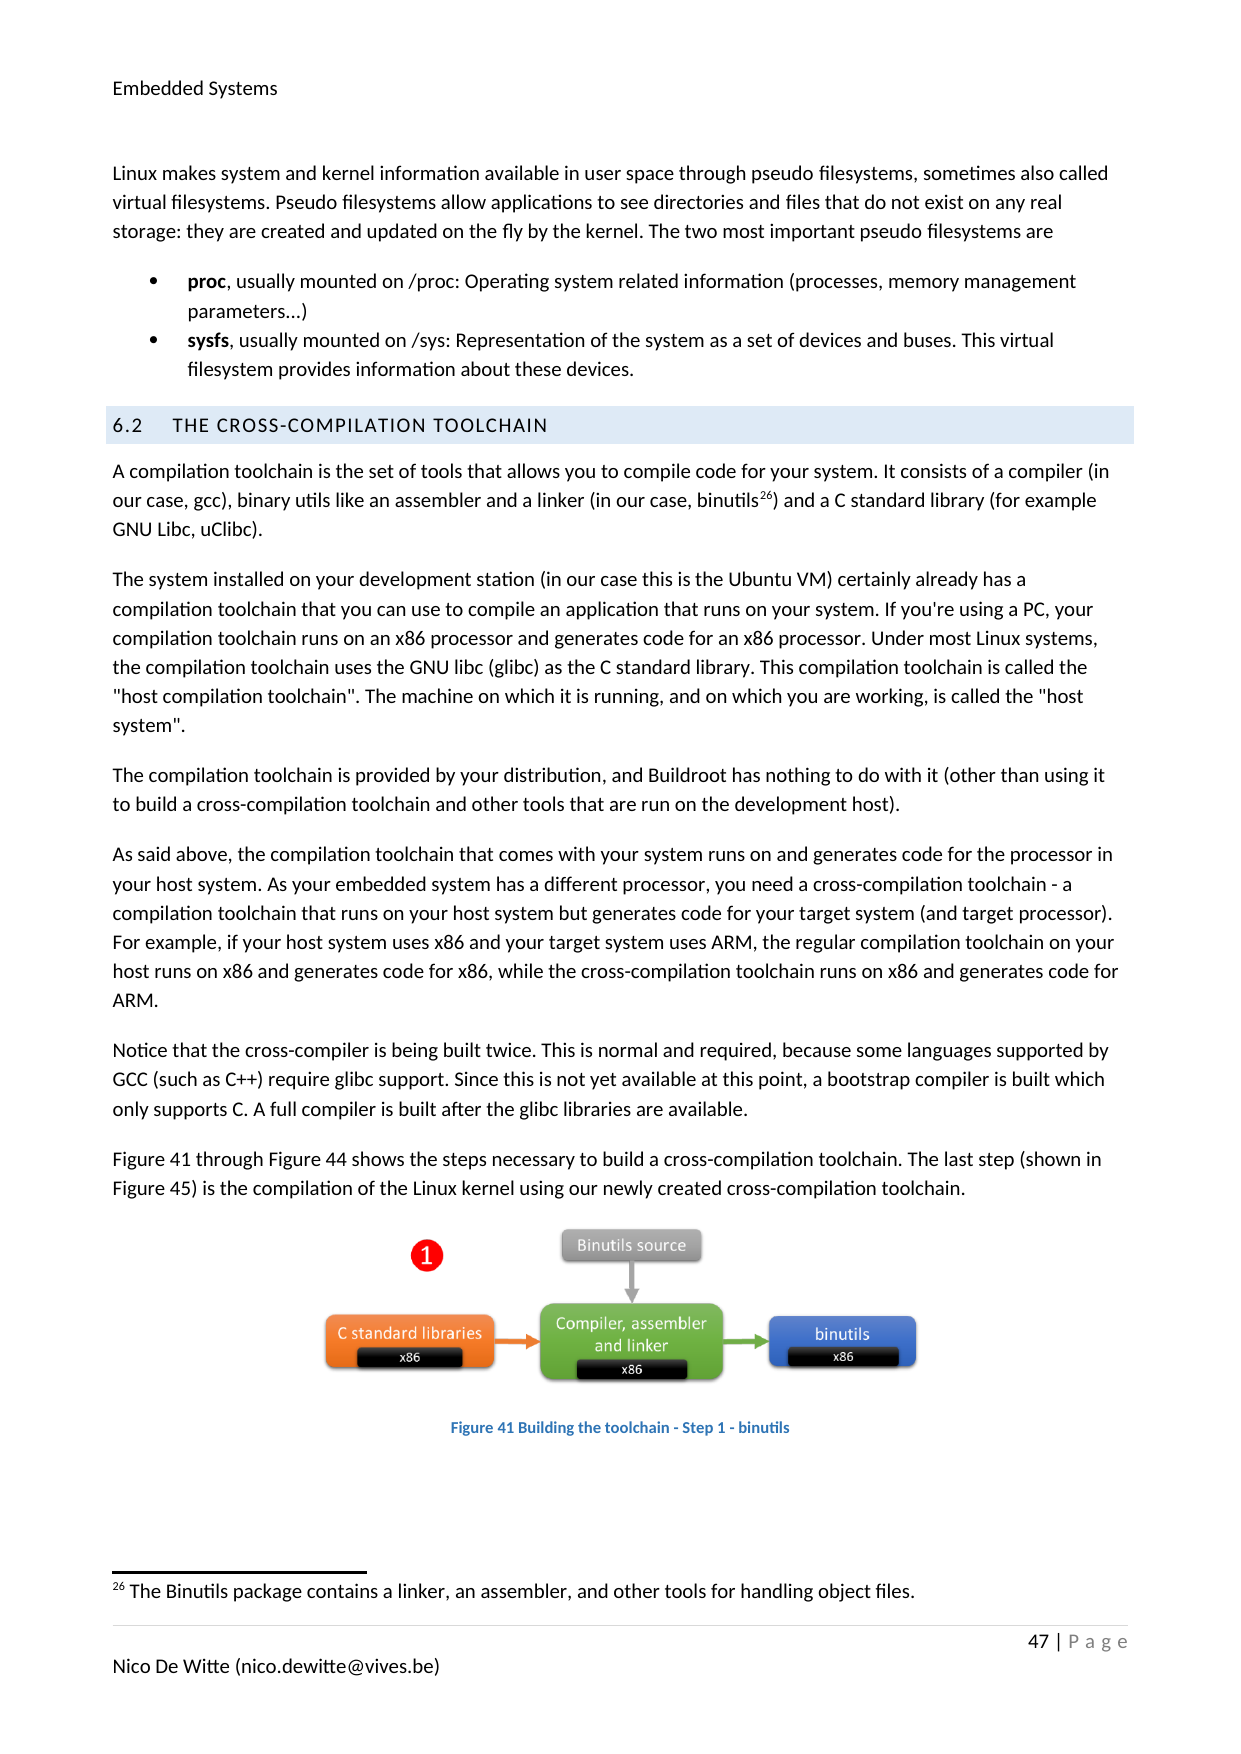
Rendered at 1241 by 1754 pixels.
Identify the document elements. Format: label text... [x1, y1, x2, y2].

text The compilation toolchain is provided by your distribution, and Buildroot has nothing to do with it (other than using it to build a cross-compilation toolchain and other tools that are run on the development host). [112, 762, 1128, 817]
picture [320, 1225, 920, 1393]
text Figure 39 through Figure 42 shows the steps necessary to build a cross-compilation toolchain. The last step (shown in Figure 43) is the compilation of the Linux kernel using our newly created cross-compilation toolchain. [112, 1146, 1128, 1200]
list sysfs, usually mounted on /sys: Representation of the system as a set of devices and buses. This virtual filesystem provides information about these devices. [150, 327, 1128, 382]
text The system installed on your development station (in our case this is the Ubuntu VM) certainly already has a compilation toolchain that you can use to compile an application that runs on your system. If you're using a PC, your compilation toolchain runs on an x86 processor and generates code for an x86 processor. Under most Linux systems, the compilation toolchain uses the GNU libc (glibc) as the C standard library. This compilation toolchain is called the "host compilation toolchain". The machine on which it is running, and on which you are working, is called the "host system". [112, 567, 1128, 738]
text Linux makes system and kernel information available in user space through pseudo ﬁlesystems, sometimes also called virtual ﬁlesystems. Pseudo ﬁlesystems allow applications to see directories and ﬁles that do not exist on any real storage: they are created and updated on the ﬂy by the kernel. The two most important pseudo ﬁlesystems are [112, 160, 1128, 244]
text Notice that the cross-compiler is being built twice. This is normal and required, because some languages supported by GCC (such as C++) require glibc support. Since this is not yet available at this point, a bootstrap compiler is built which only supports C. A full compiler is built after the glibc libraries are available. [112, 1037, 1128, 1121]
subtitle The cross-compilation toolchain [113, 413, 1128, 438]
text A compilation toolchain is the set of tools that allows you to compile code for your system. It consists of a compiler (in our case, gcc), binary utils like an assembler and a linker (in our case, binutils) and a C standard library (for example GNU Libc, uClibc). [112, 458, 1128, 542]
list proc, usually mounted on /proc: Operating system related information (processes, memory management parameters...) [150, 269, 1128, 323]
text Figure 41 Building the toolchain - Step 1 - binutils [112, 1417, 1128, 1438]
text As said above, the compilation toolchain that comes with your system runs on and generates code for the processor in your host system. As your embedded system has a different processor, you need a cross-compilation toolchain - a compilation toolchain that runs on your host system but generates code for your target system (and target processor). For example, if your host system uses x86 and your target system uses ARM, the regular compilation toolchain on your host runs on x86 and generates code for x86, while the cross-compilation toolchain runs on x86 and generates code for ARM. [112, 842, 1128, 1013]
